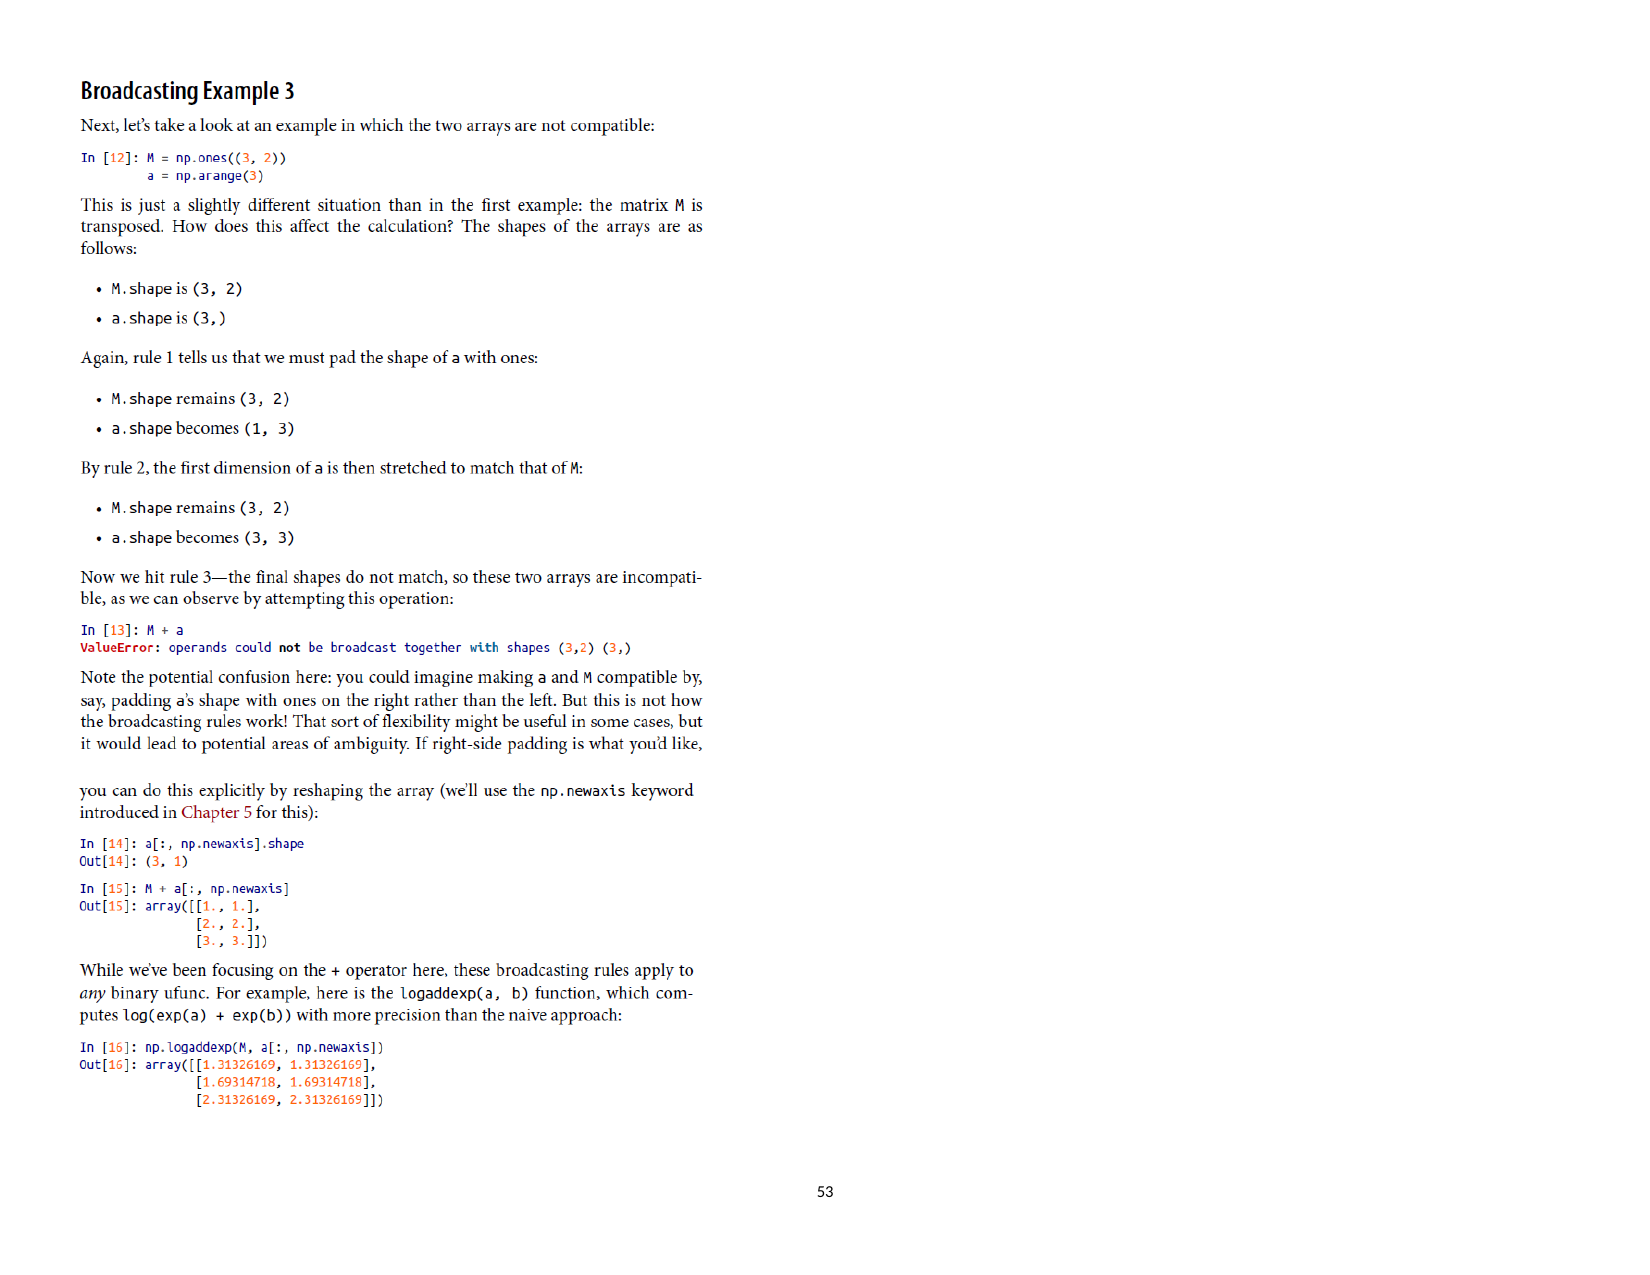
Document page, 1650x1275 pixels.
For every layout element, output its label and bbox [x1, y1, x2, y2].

picture [75, 75, 709, 761]
picture [75, 779, 699, 1109]
